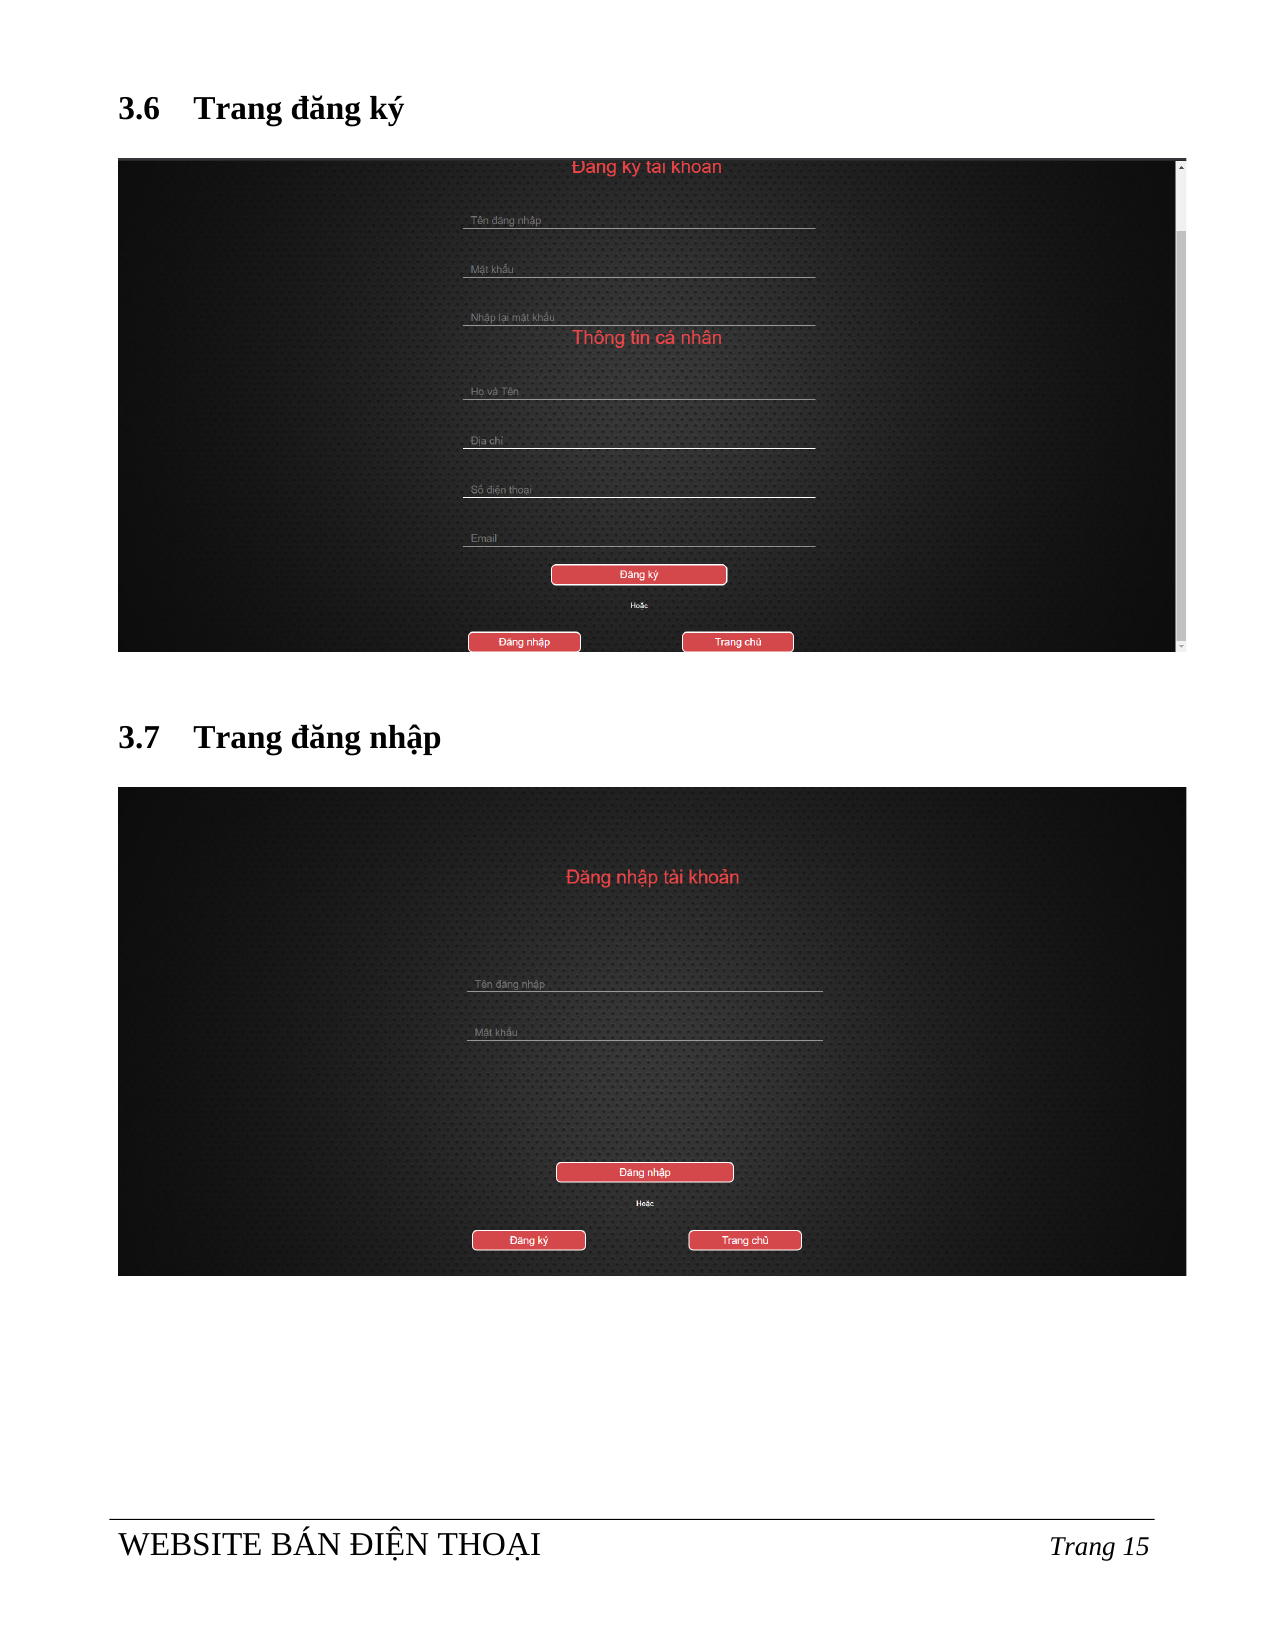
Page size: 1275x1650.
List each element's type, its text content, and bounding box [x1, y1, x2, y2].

picture [118, 787, 1187, 1276]
subtitle Trang đăng ký [118, 89, 1186, 127]
subtitle Trang đăng nhập [118, 717, 1186, 756]
picture [118, 158, 1187, 652]
